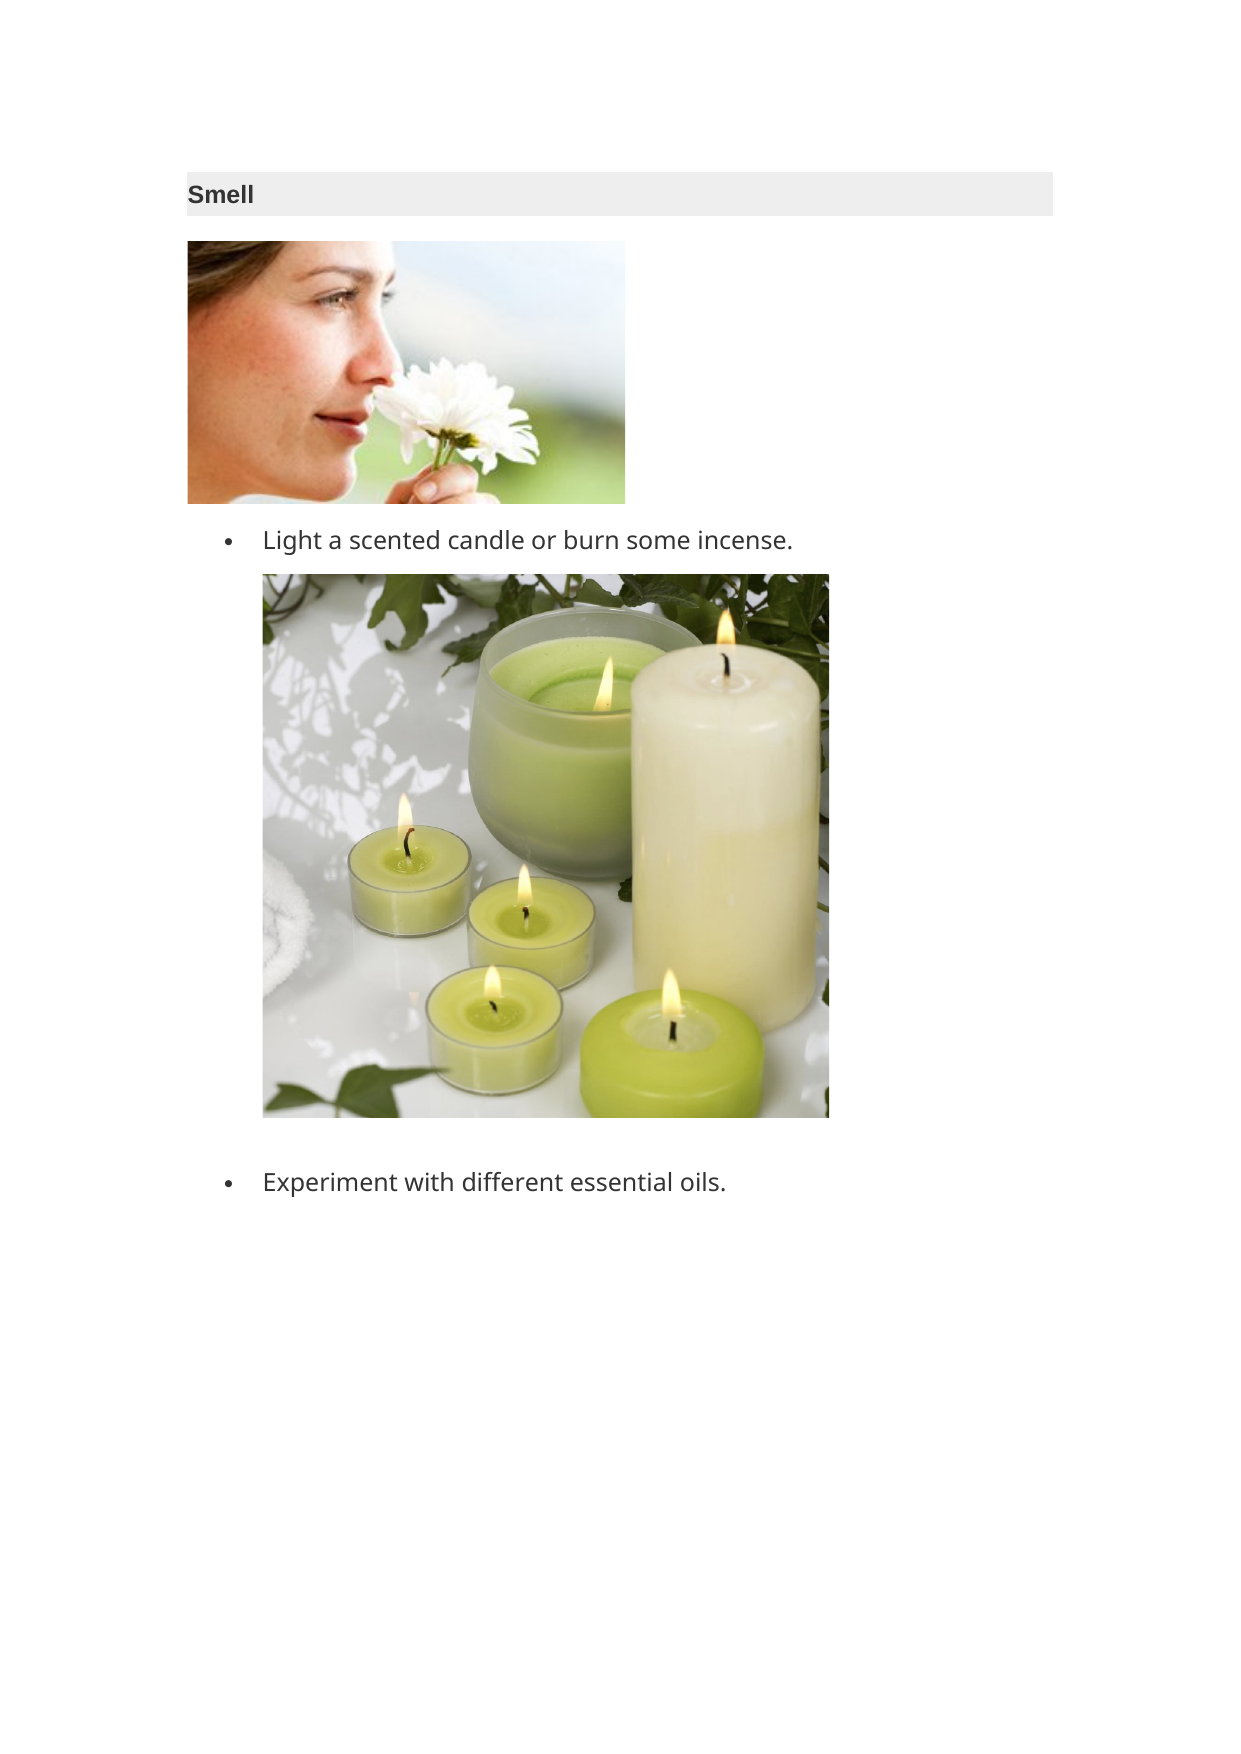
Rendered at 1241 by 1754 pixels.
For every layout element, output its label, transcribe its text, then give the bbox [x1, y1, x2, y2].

list Experiment with different essential oils. [225, 1160, 1053, 1204]
list Light a scented candle or burn some incense. [225, 518, 1053, 562]
picture [187, 241, 625, 504]
subtitle Smell [187, 172, 1053, 216]
picture [262, 574, 830, 1118]
